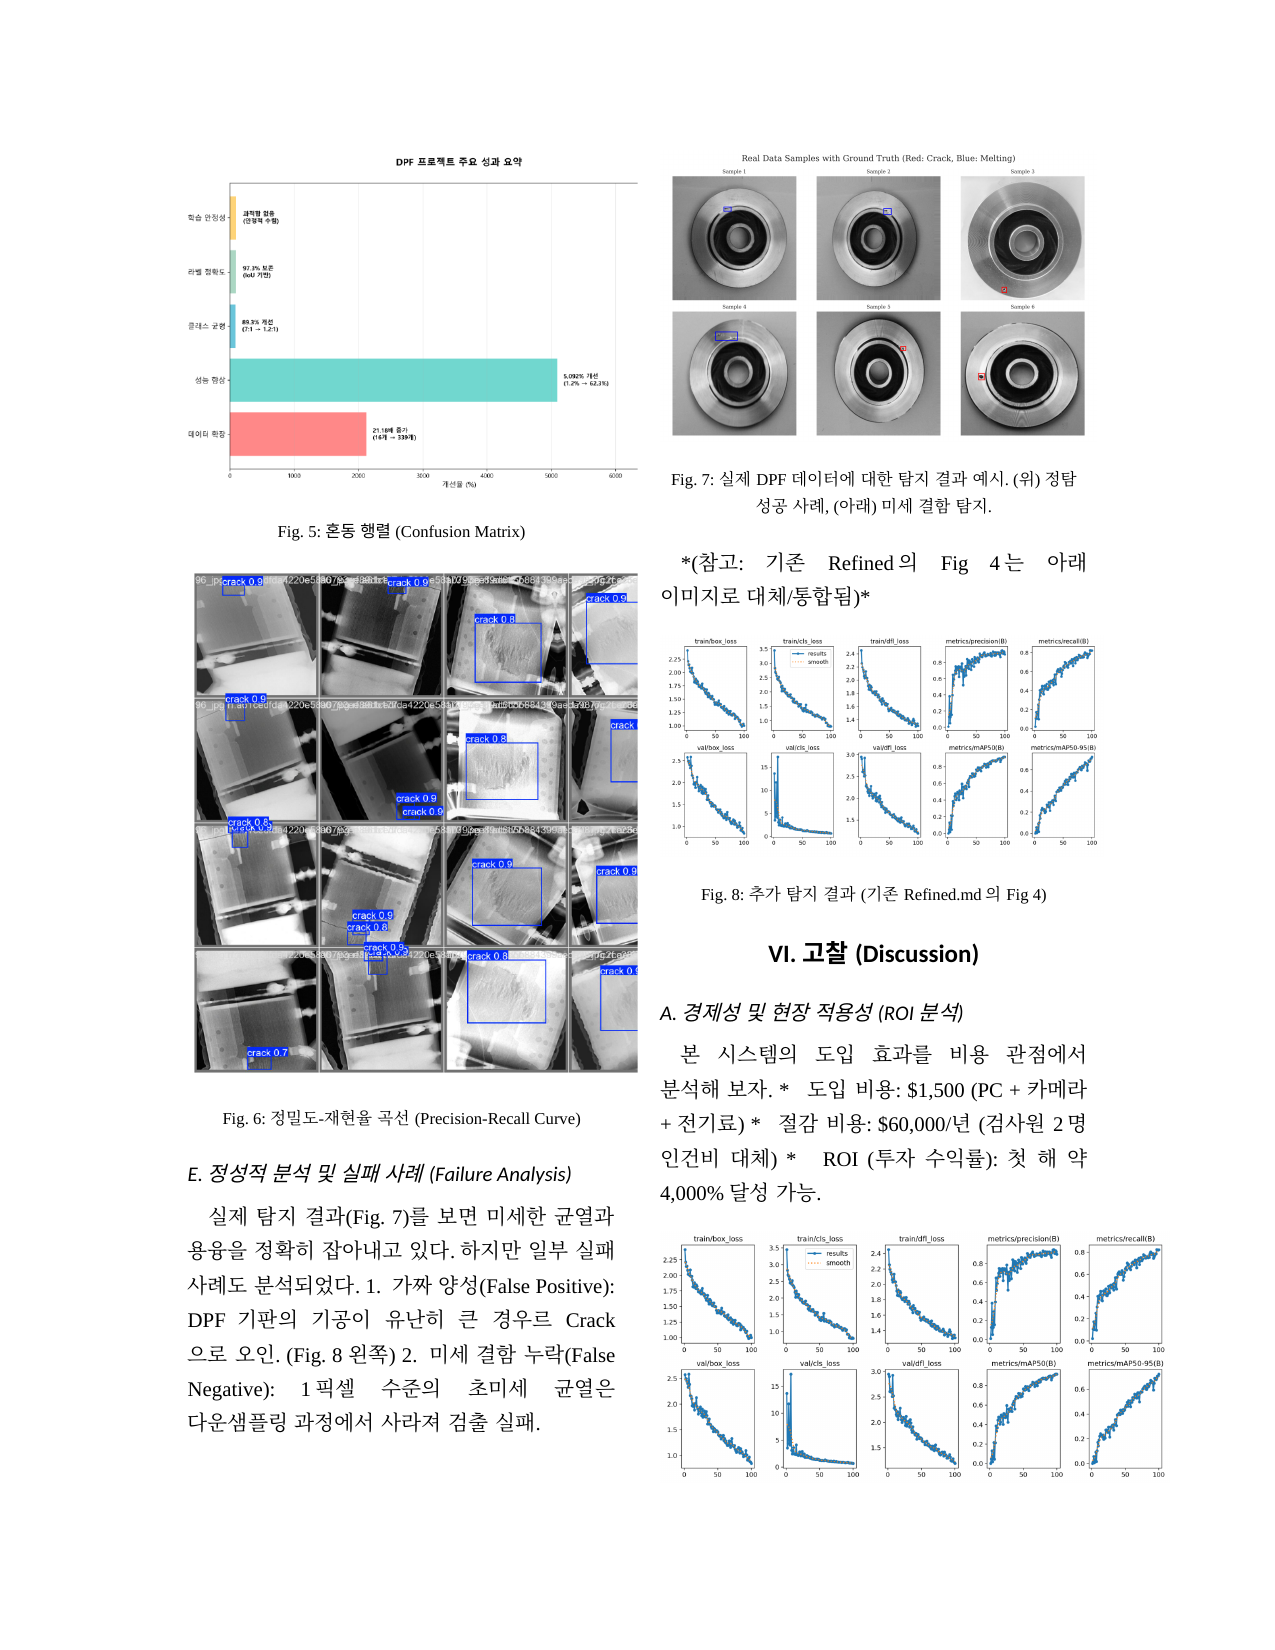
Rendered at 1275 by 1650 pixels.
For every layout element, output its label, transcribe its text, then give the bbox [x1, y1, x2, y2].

picture [187, 570, 638, 1081]
subtitle VI. 고찰 (Discussion) [660, 933, 1087, 969]
subtitle A. 경제성 및 현장 적용성 (ROI 분석) [660, 996, 1087, 1026]
text 본 시스템의 도입 효과를 비용 관점에서 분석해 보자. * 도입 비용: $1,500 (PC + 카메라 + 전기료) * 절감 비용: $60,000/년 (검사원 2명 인건비 대체) * ROI (투자 수익률): 첫 해 약 4,000% 달성 가능. [660, 1039, 1087, 1206]
text Fig. 7: 실제 DPF 데이터에 대한 탐지 결과 예시. (위) 정탐 성공 사례, (아래) 미세 결함 탐지. [660, 466, 1087, 517]
text 실제 탐지 결과(Fig. 7)를 보면 미세한 균열과 용융을 정확히 잡아내고 있다. 하지만 일부 실패 사례도 분석되었다. 1. 가짜 양성(False Positive): DPF 기판의 기공이 유난히 큰 경우르 Crack으로 오인. (Fig. 8 왼쪽) 2. 미세 결함 누락(False Negative): 1픽셀 수준의 초미세 균열은 다운샘플링 과정에서 사라져 검출 실패. [187, 1201, 615, 1437]
text Fig. 5: 혼동 행렬 (Confusion Matrix) [187, 520, 615, 542]
picture [659, 150, 1098, 442]
picture [659, 635, 1104, 857]
subtitle E. 정성적 분석 및 실패 사례 (Failure Analysis) [187, 1158, 615, 1188]
picture [187, 150, 638, 496]
text *(참고: 기존 Refined의 Fig 4는 아래 이미지로 대체/통합됨)* [660, 546, 1087, 610]
picture [659, 1231, 1170, 1483]
text Fig. 6: 정밀도-재현율 곡선 (Precision-Recall Curve) [187, 1105, 615, 1129]
text Fig. 8: 추가 탐지 결과 (기존 Refined.md의 Fig 4) [660, 881, 1087, 905]
